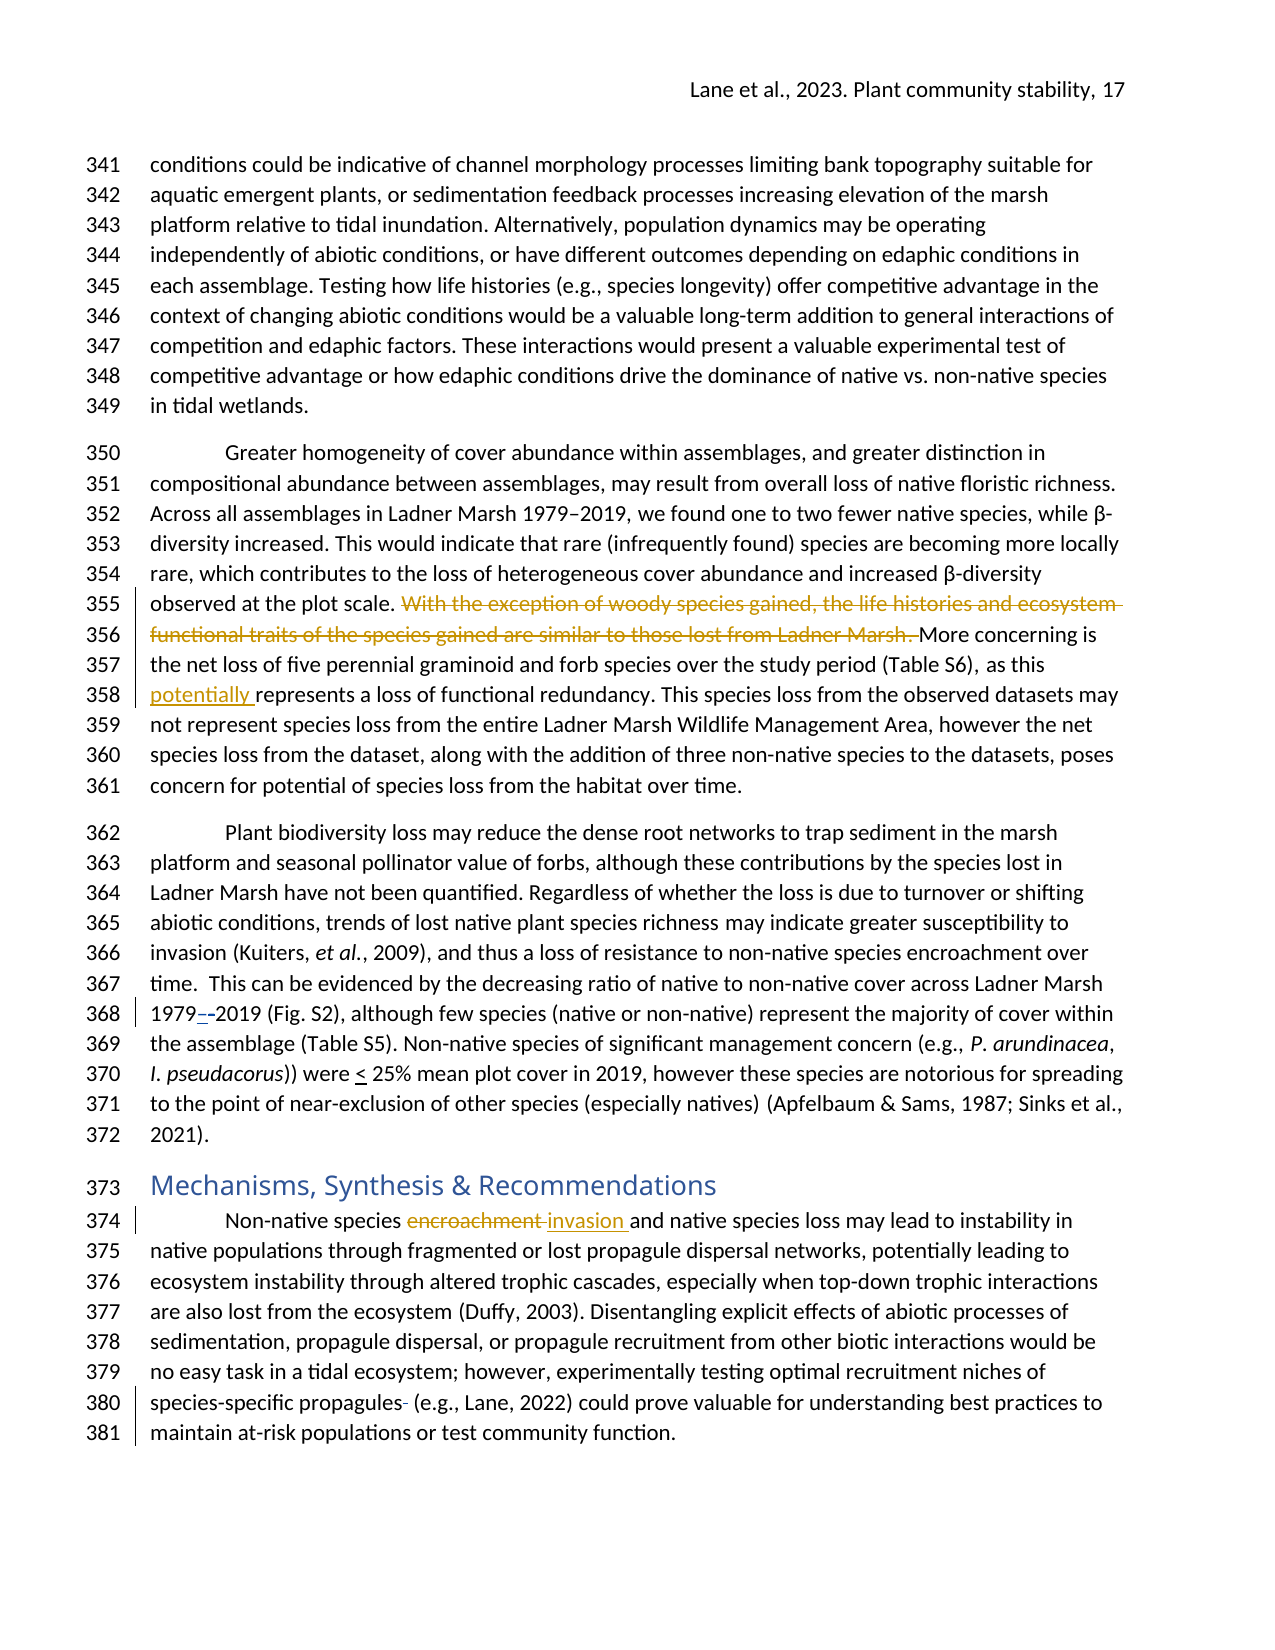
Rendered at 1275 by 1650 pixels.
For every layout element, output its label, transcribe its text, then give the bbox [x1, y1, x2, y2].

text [150, 150, 1125, 420]
subtitle Mechanisms, Synthesis & Recommendations [150, 1167, 1125, 1203]
text Non-native species and native species loss may lead to instability in native populations through fragmented or lost propagule dispersal networks, potentially leading to ecosystem instability through altered trophic cascades, especially when top-down trophic interactions are also lost from the ecosystem (Duffy, 2003). Disentangling explicit effects of abiotic processes of sedimentation, propagule dispersal, or propagule recruitment from other biotic interactions would be no easy task in a tidal ecosystem; however, experimentally testing optimal recruitment niches of species-specific propagules (e.g., Lane, 2022) could prove valuable for understanding best practices to maintain at-risk populations or test community function. [150, 1206, 1125, 1446]
text Plant biodiversity loss may reduce the dense root networks to trap sediment in the marsh platform and seasonal pollinator value of forbs, although these contributions by the species lost in Ladner Marsh have not been quantified. Regardless of whether the loss is due to turnover or shifting abiotic conditions, trends of lost native plant species richness may indicate greater susceptibility to invasion (Kuiters, et al., 2009), and thus a loss of resistance to non-native species encroachment over time. This can be evidenced by the decreasing ratio of native to non-native cover across Ladner Marsh 19792019 (Fig. S2), although few species (native or non-native) represent the majority of cover within the assemblage (Table S5). Non-native species of significant management concern (e.g., P. arundinacea, I. pseudacorus)) were < 25% mean plot cover in 2019, however these species are notorious for spreading to the point of near-exclusion of other species (especially natives) (Apfelbaum & Sams, 1987; Sinks et al., 2021). [150, 818, 1125, 1148]
text Greater homogeneity of cover abundance within assemblages, and greater distinction in compositional abundance between assemblages, may result from overall loss of native floristic richness. Across all assemblages in Ladner Marsh 1979–2019, we found one to two fewer native species, while β-diversity increased. This would indicate that rare (infrequently found) species are becoming more locally rare, which contributes to the loss of heterogeneous cover abundance and increased β-diversity observed at the plot scale. More concerning is the net loss of five perennial graminoid and forb species over the study period (Table S6), as this represents a loss of functional redundancy. This species loss from the observed datasets may not represent species loss from the entire Ladner Marsh Wildlife Management Area, however the net species loss from the dataset, along with the addition of three non-native species to the datasets, poses concern for potential of species loss from the habitat over time. [150, 438, 1125, 799]
